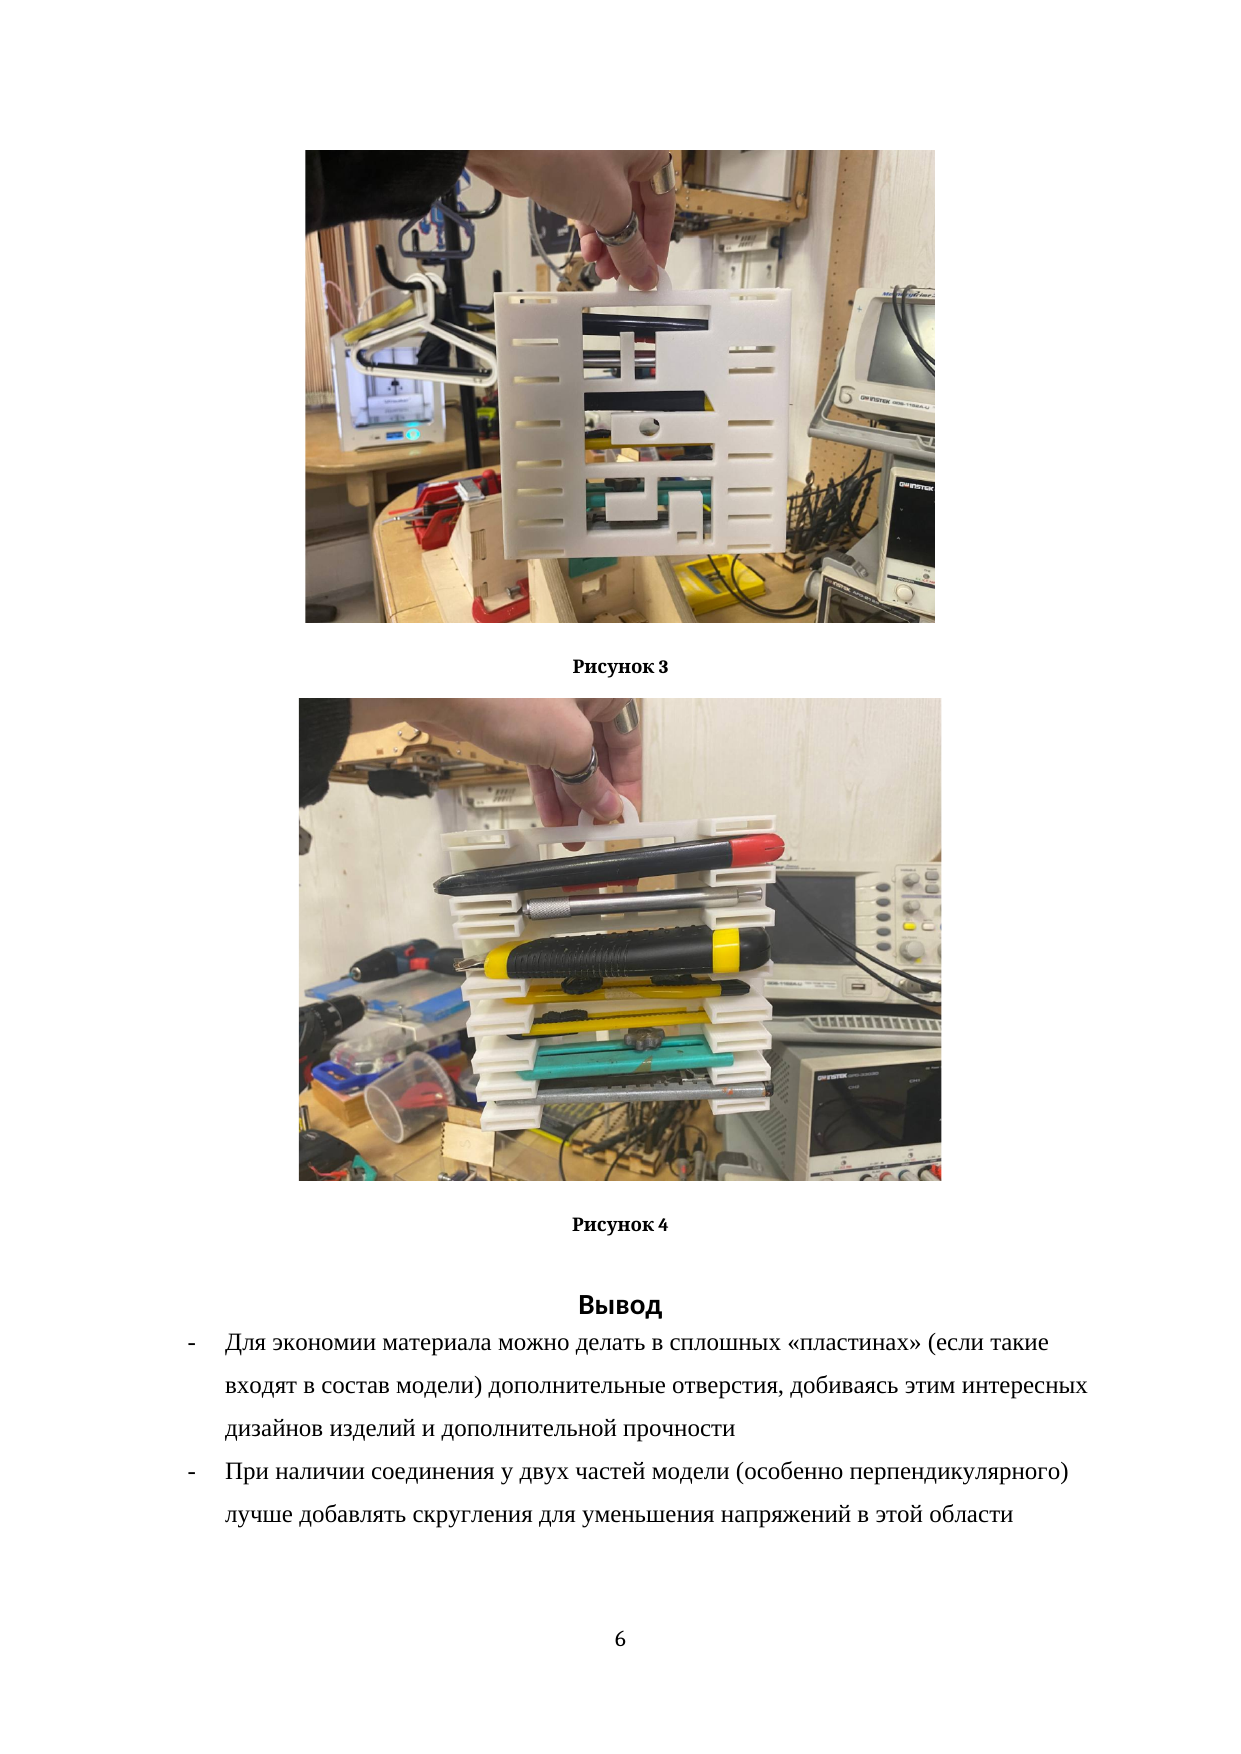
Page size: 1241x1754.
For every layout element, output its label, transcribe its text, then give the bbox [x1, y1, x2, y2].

picture [305, 150, 935, 623]
list Для экономии материала можно делать в сплошных «пластинах» (если такие входят в состав модели) дополнительные отверстия, добиваясь этим интересных дизайнов изделий и дополнительной прочности [187, 1327, 1090, 1442]
subtitle Вывод [150, 1286, 1090, 1322]
picture [298, 698, 942, 1181]
text Рисунок 4 [150, 1214, 1090, 1236]
list При наличии соединения у двух частей модели (особенно перпендикулярного) лучше добавлять скругления для уменьшения напряжений в этой области [187, 1456, 1090, 1528]
text Рисунок 3 [150, 656, 1090, 678]
